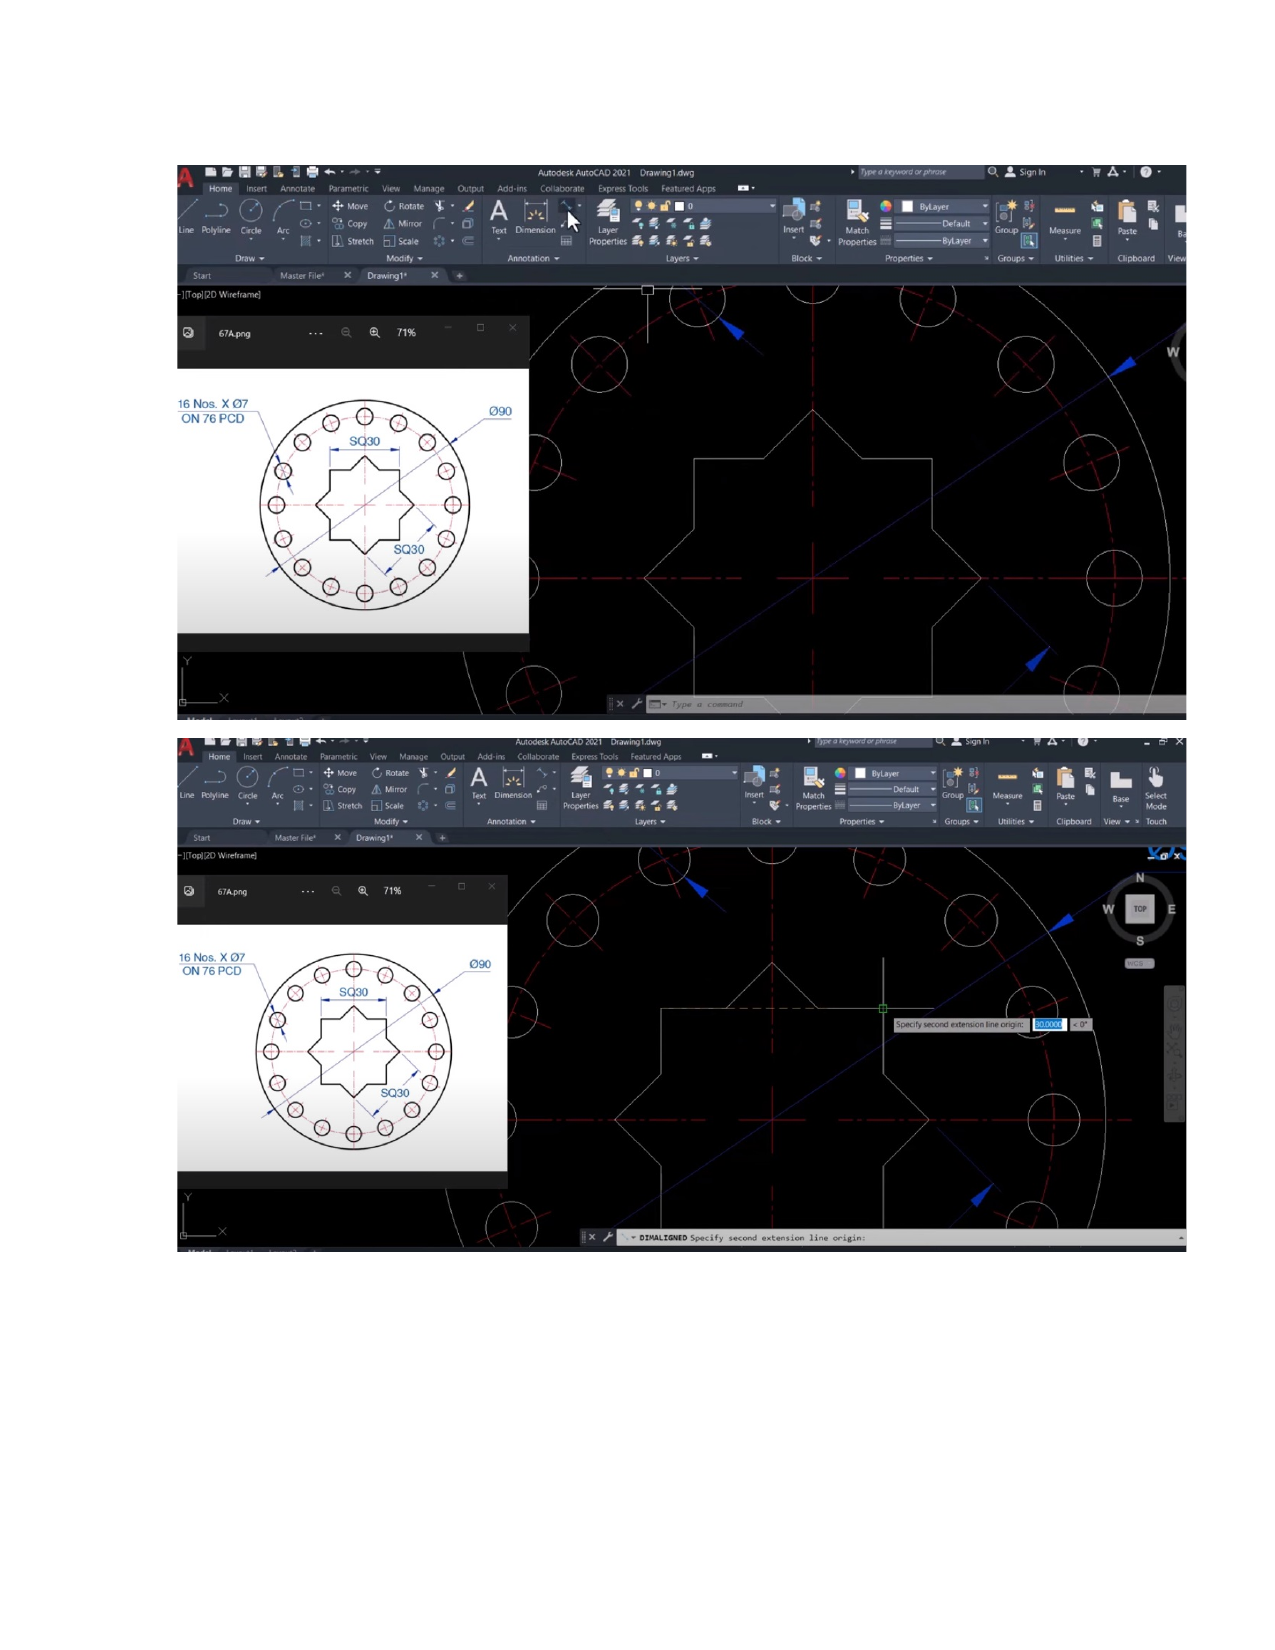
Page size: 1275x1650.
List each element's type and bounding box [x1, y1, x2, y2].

picture [177, 738, 1187, 1252]
picture [177, 165, 1187, 720]
